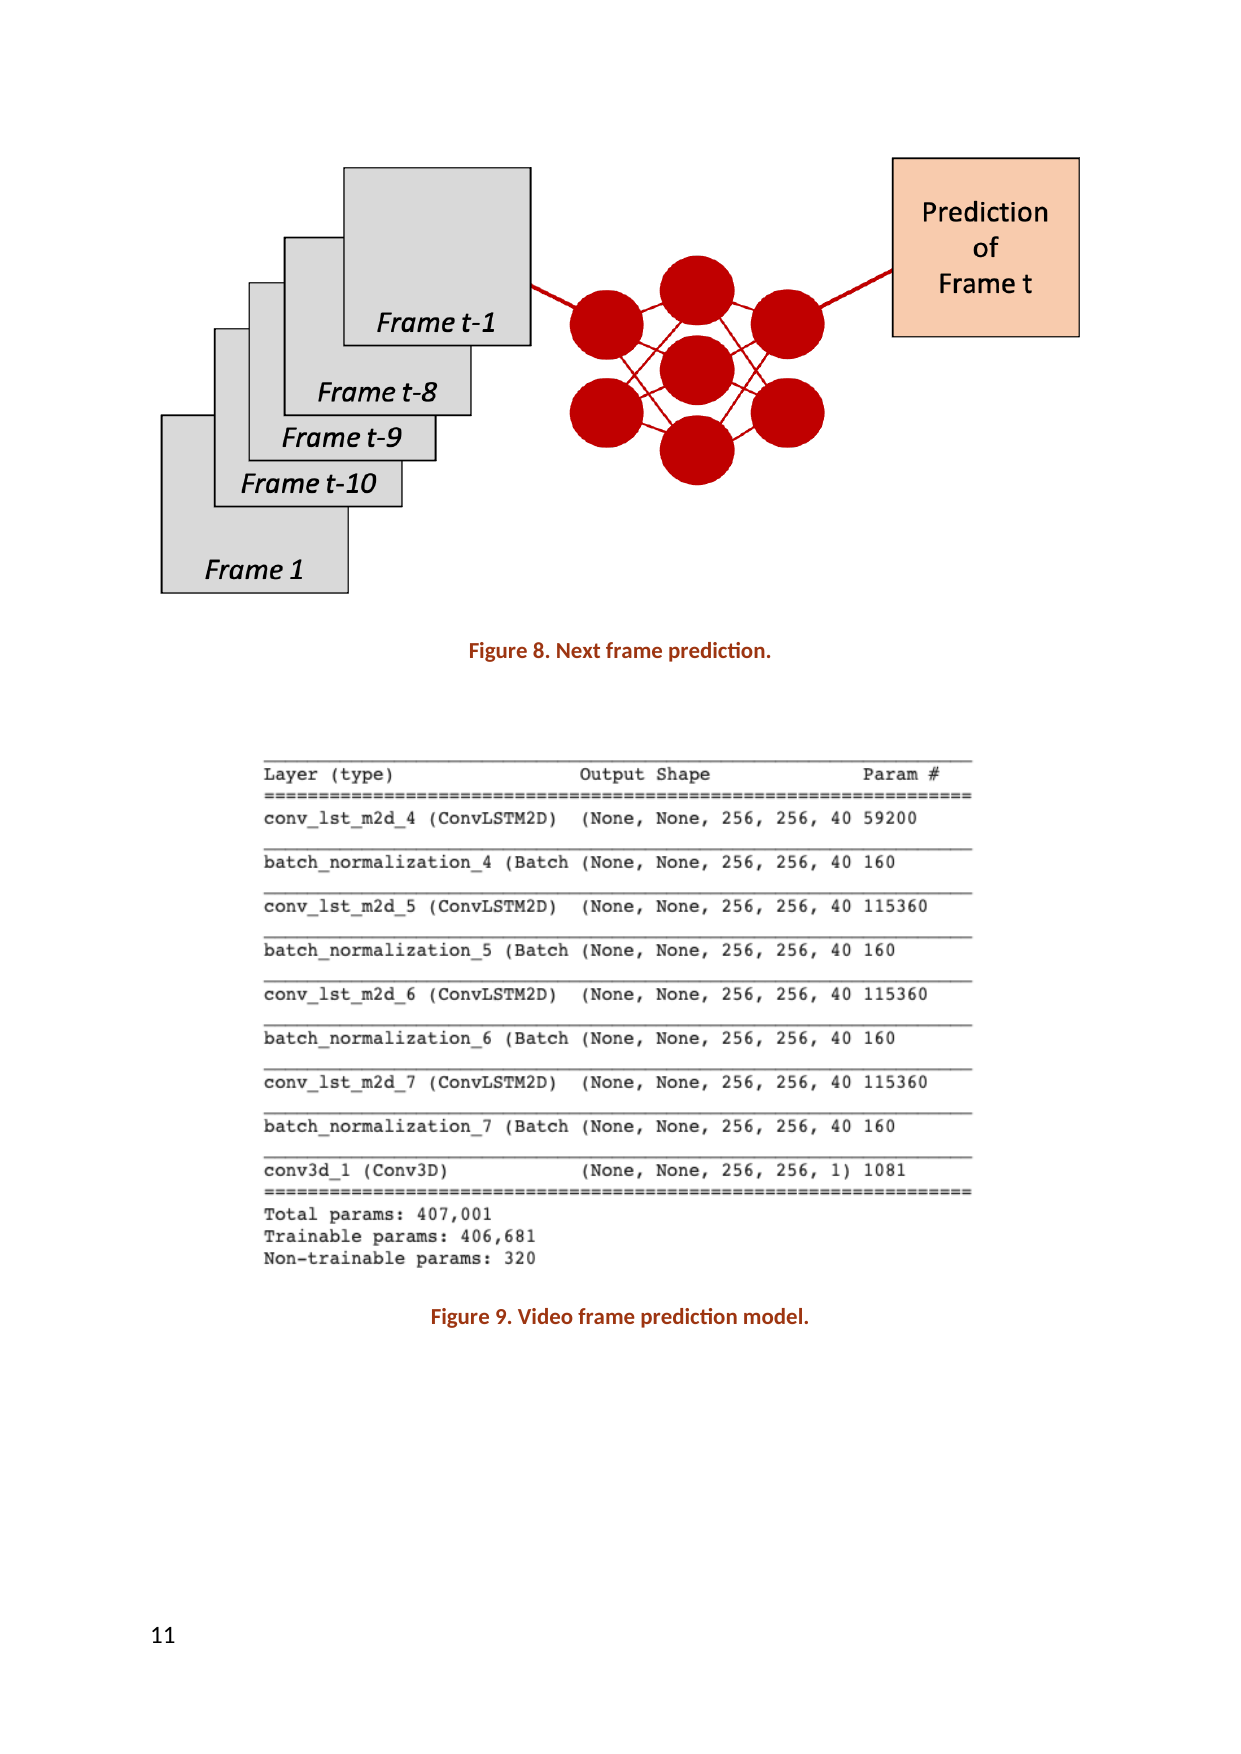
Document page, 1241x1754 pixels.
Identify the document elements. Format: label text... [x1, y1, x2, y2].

text Figure 9. Video frame prediction model. [150, 1302, 1090, 1330]
picture [255, 745, 985, 1277]
text Figure 8. Next frame prediction. [150, 637, 1090, 664]
picture [160, 156, 1081, 605]
